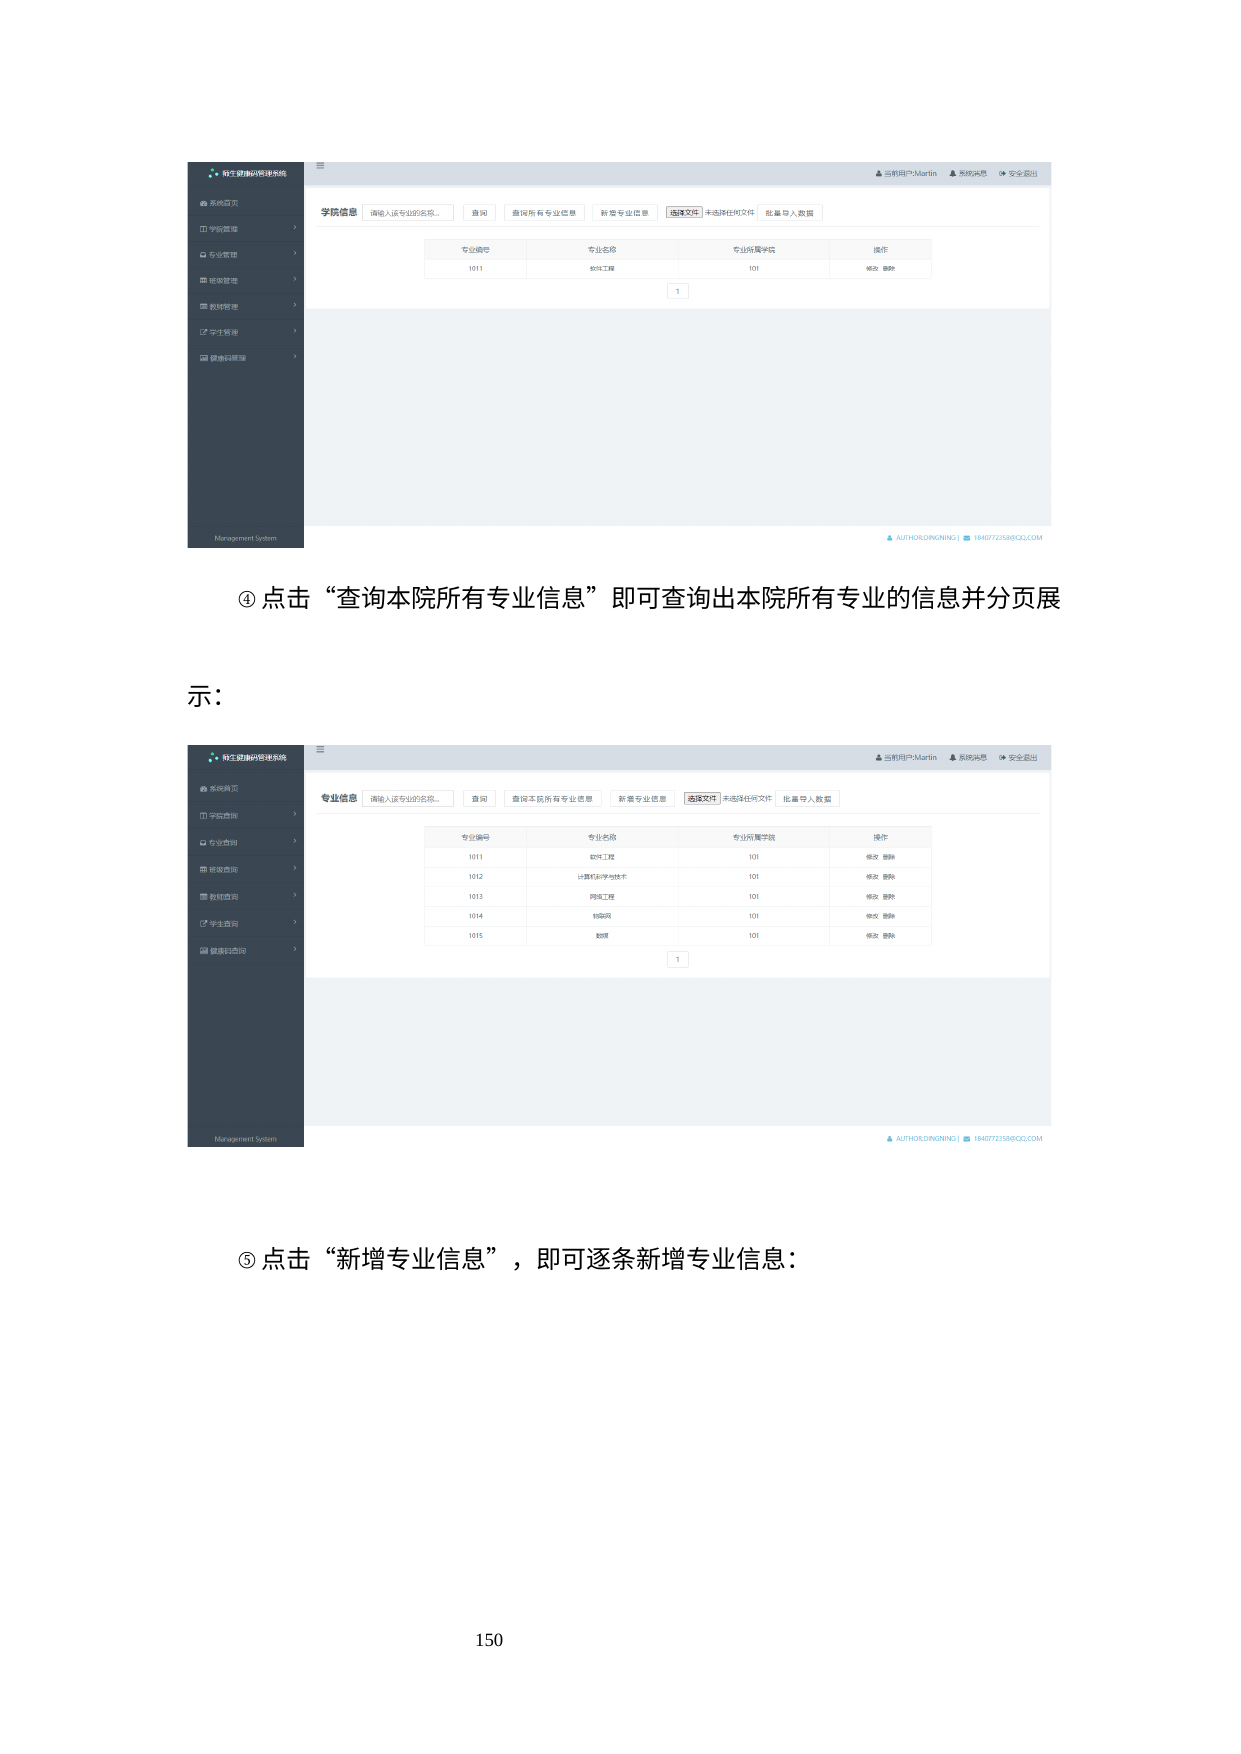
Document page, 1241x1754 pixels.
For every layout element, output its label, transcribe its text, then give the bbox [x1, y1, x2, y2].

picture [187, 745, 1052, 1147]
text ④点击“查询本院所有专业信息”即可查询出本院所有专业的信息并分页展示： [187, 564, 1062, 727]
picture [187, 162, 1052, 548]
text ⑤点击“新增专业信息”，即可逐条新增专业信息： [187, 1225, 1062, 1290]
